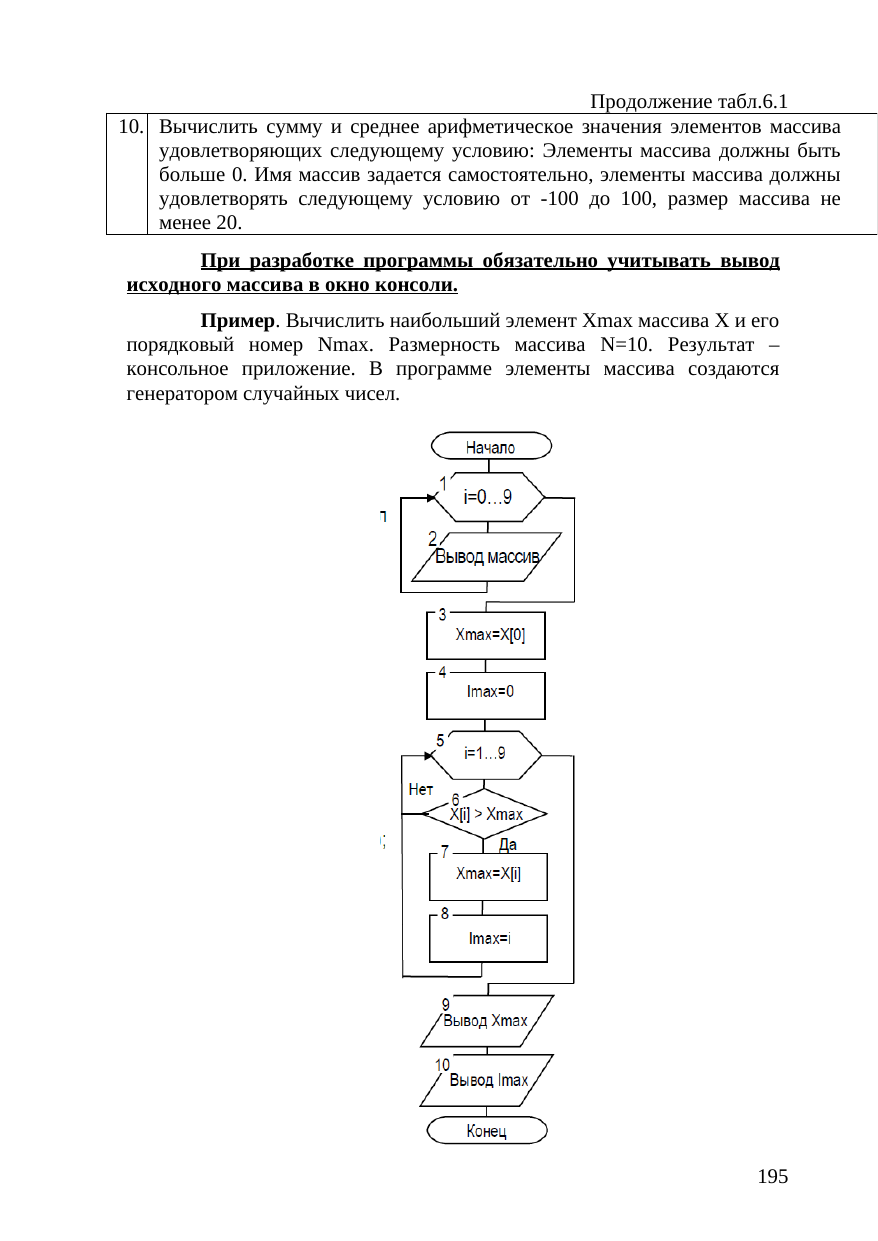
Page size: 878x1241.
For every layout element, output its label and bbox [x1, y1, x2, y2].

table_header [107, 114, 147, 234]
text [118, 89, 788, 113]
picture [380, 417, 600, 1151]
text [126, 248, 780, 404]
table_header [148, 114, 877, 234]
